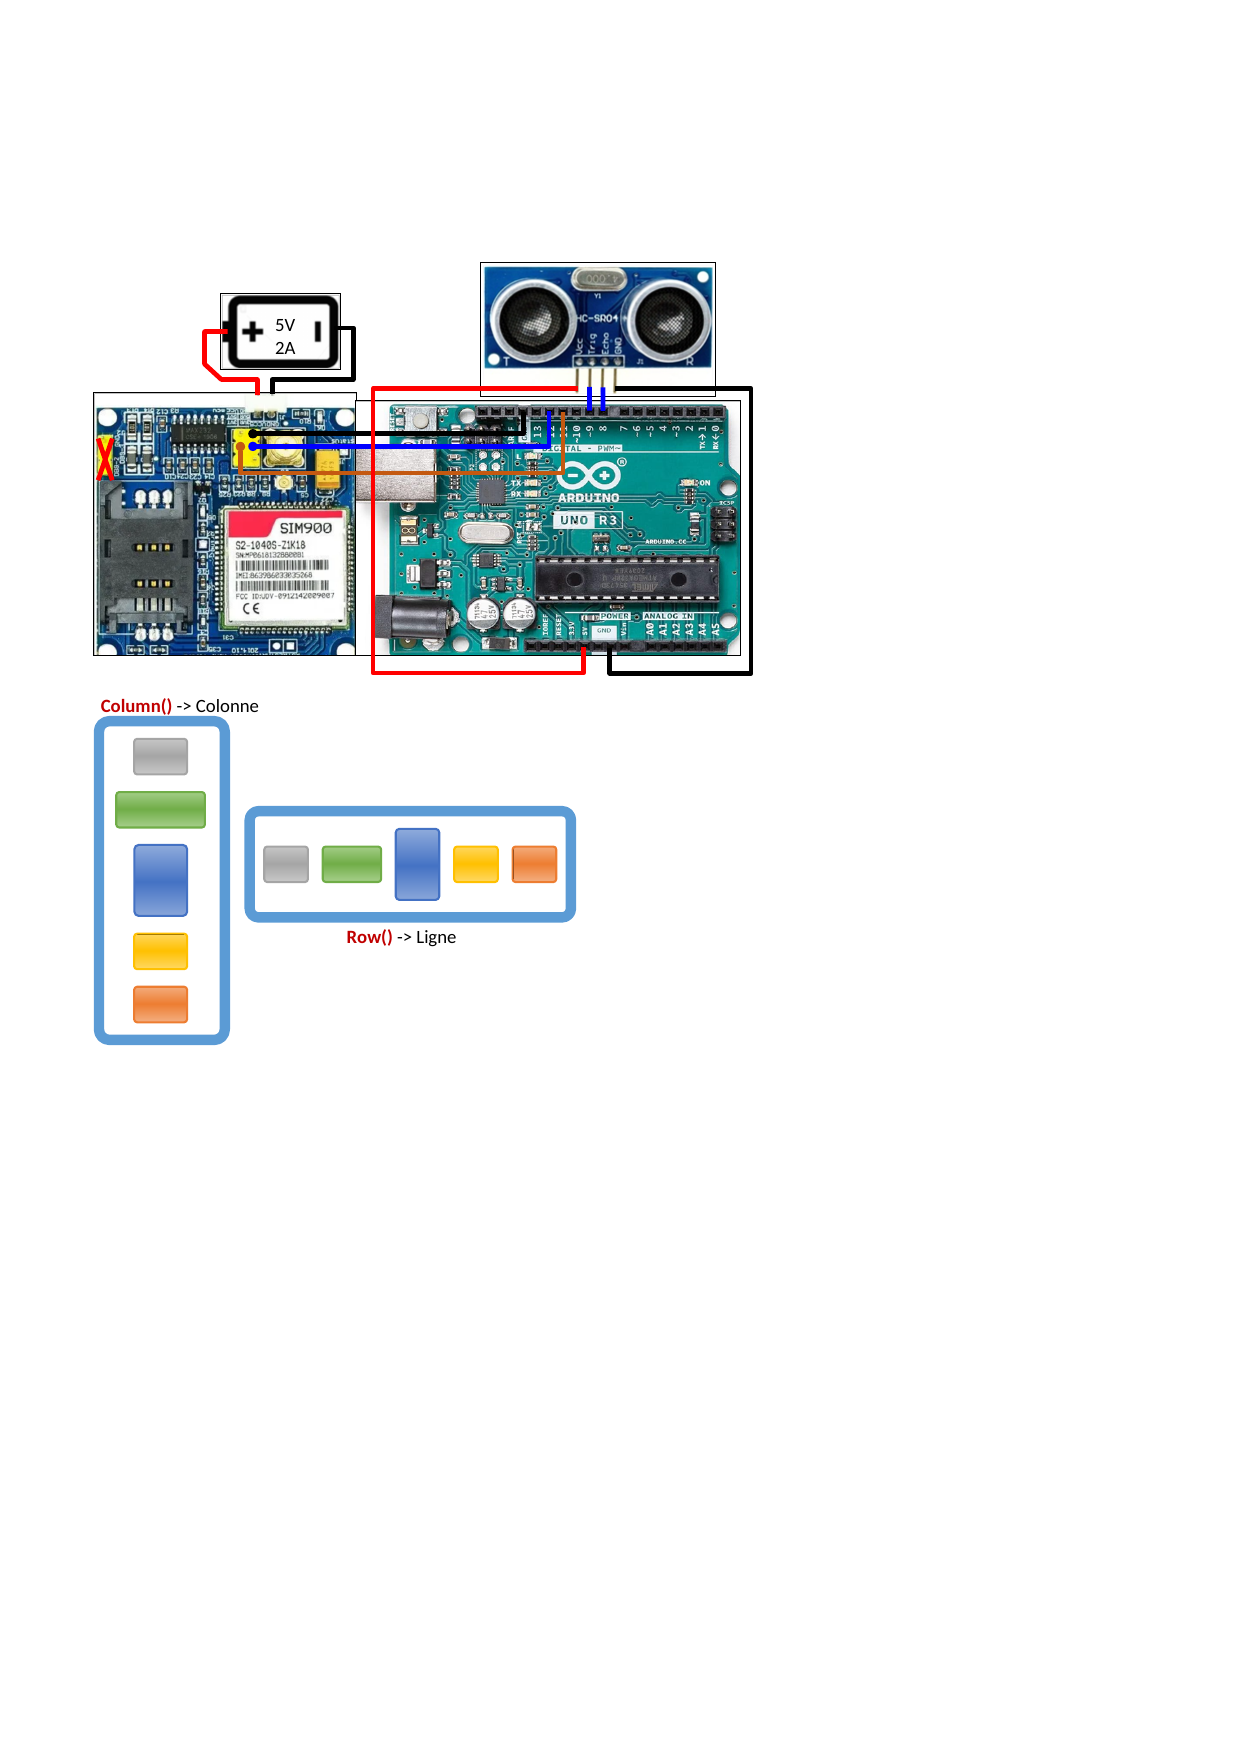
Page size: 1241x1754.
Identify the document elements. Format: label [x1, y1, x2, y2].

picture [356, 449, 371, 471]
picture [94, 393, 356, 655]
picture [356, 475, 371, 655]
picture [221, 294, 340, 369]
picture [356, 436, 371, 444]
picture [356, 401, 371, 431]
picture [481, 263, 715, 396]
picture [375, 401, 740, 655]
